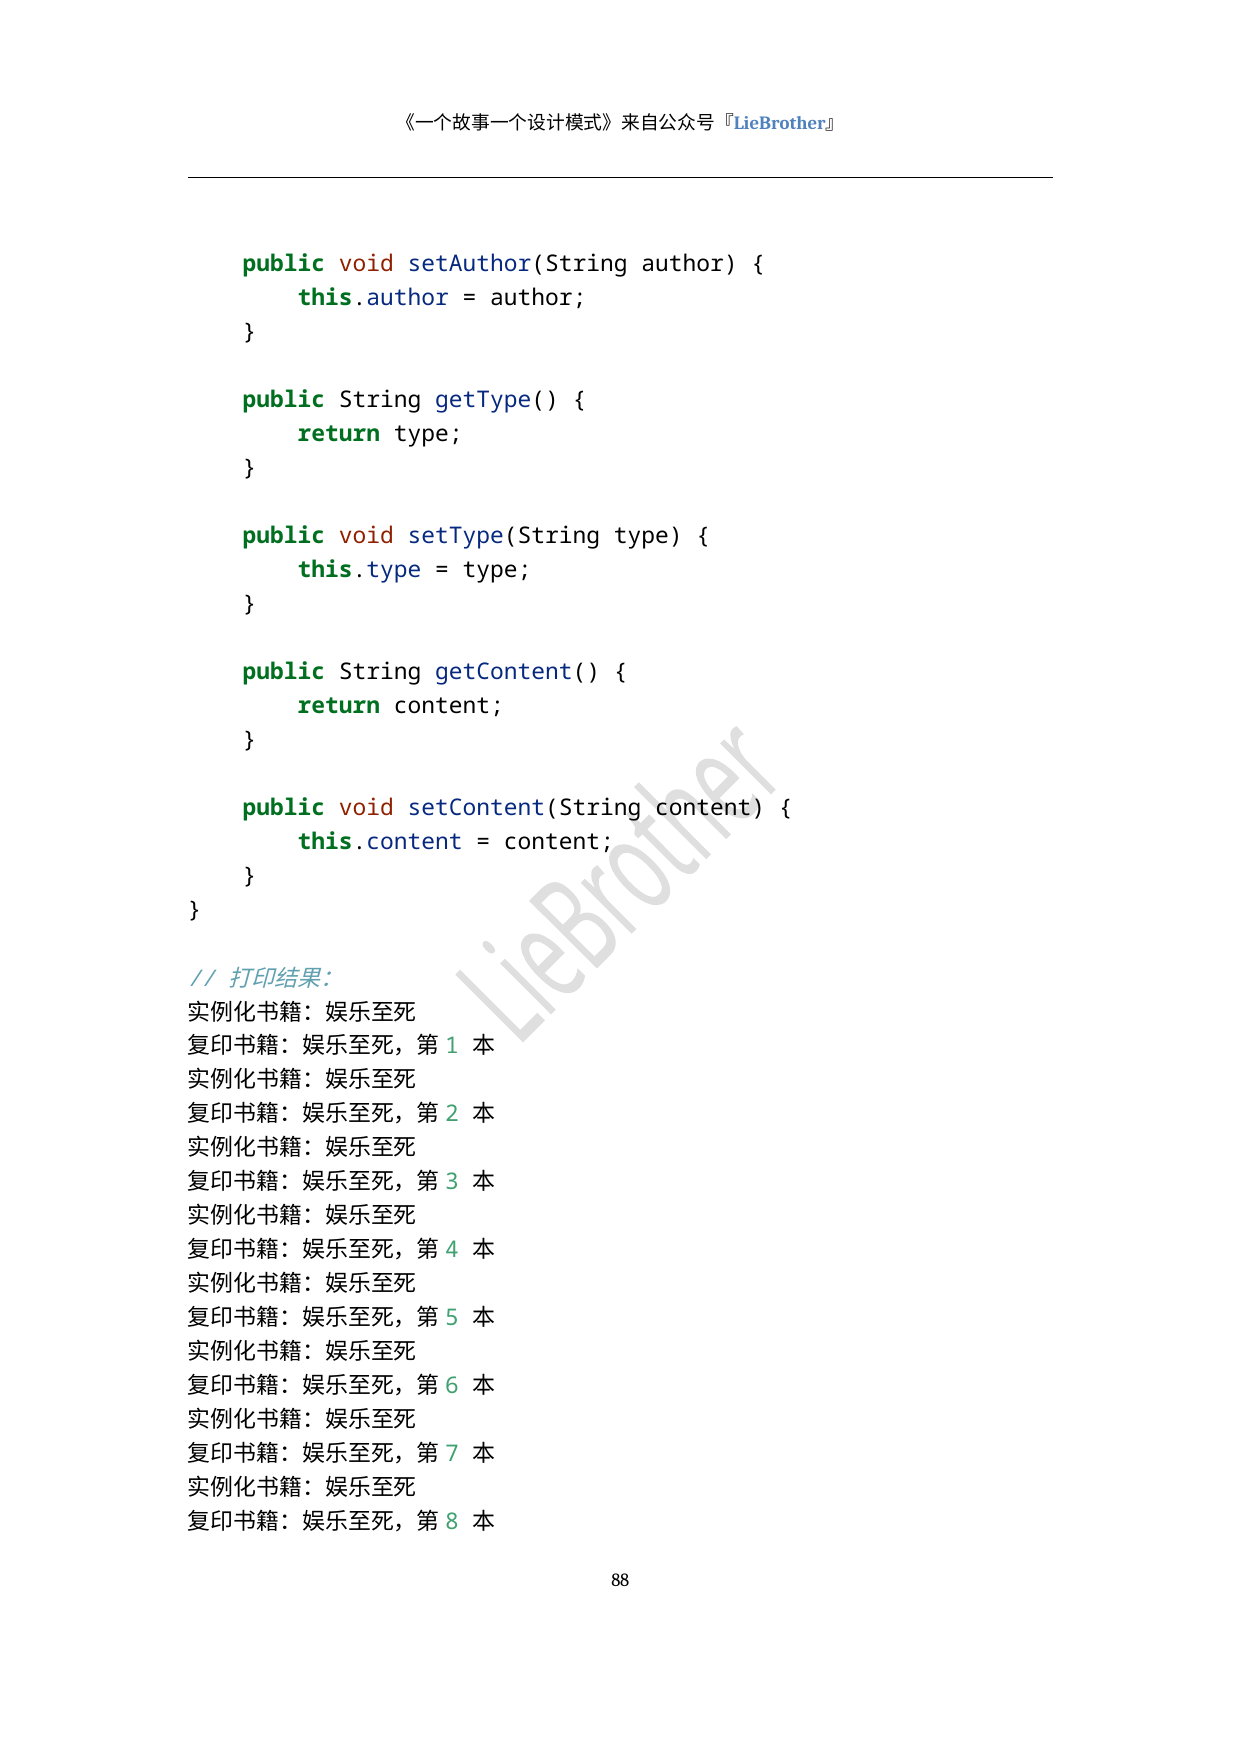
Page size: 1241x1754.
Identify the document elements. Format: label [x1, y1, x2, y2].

text [187, 212, 1053, 1536]
